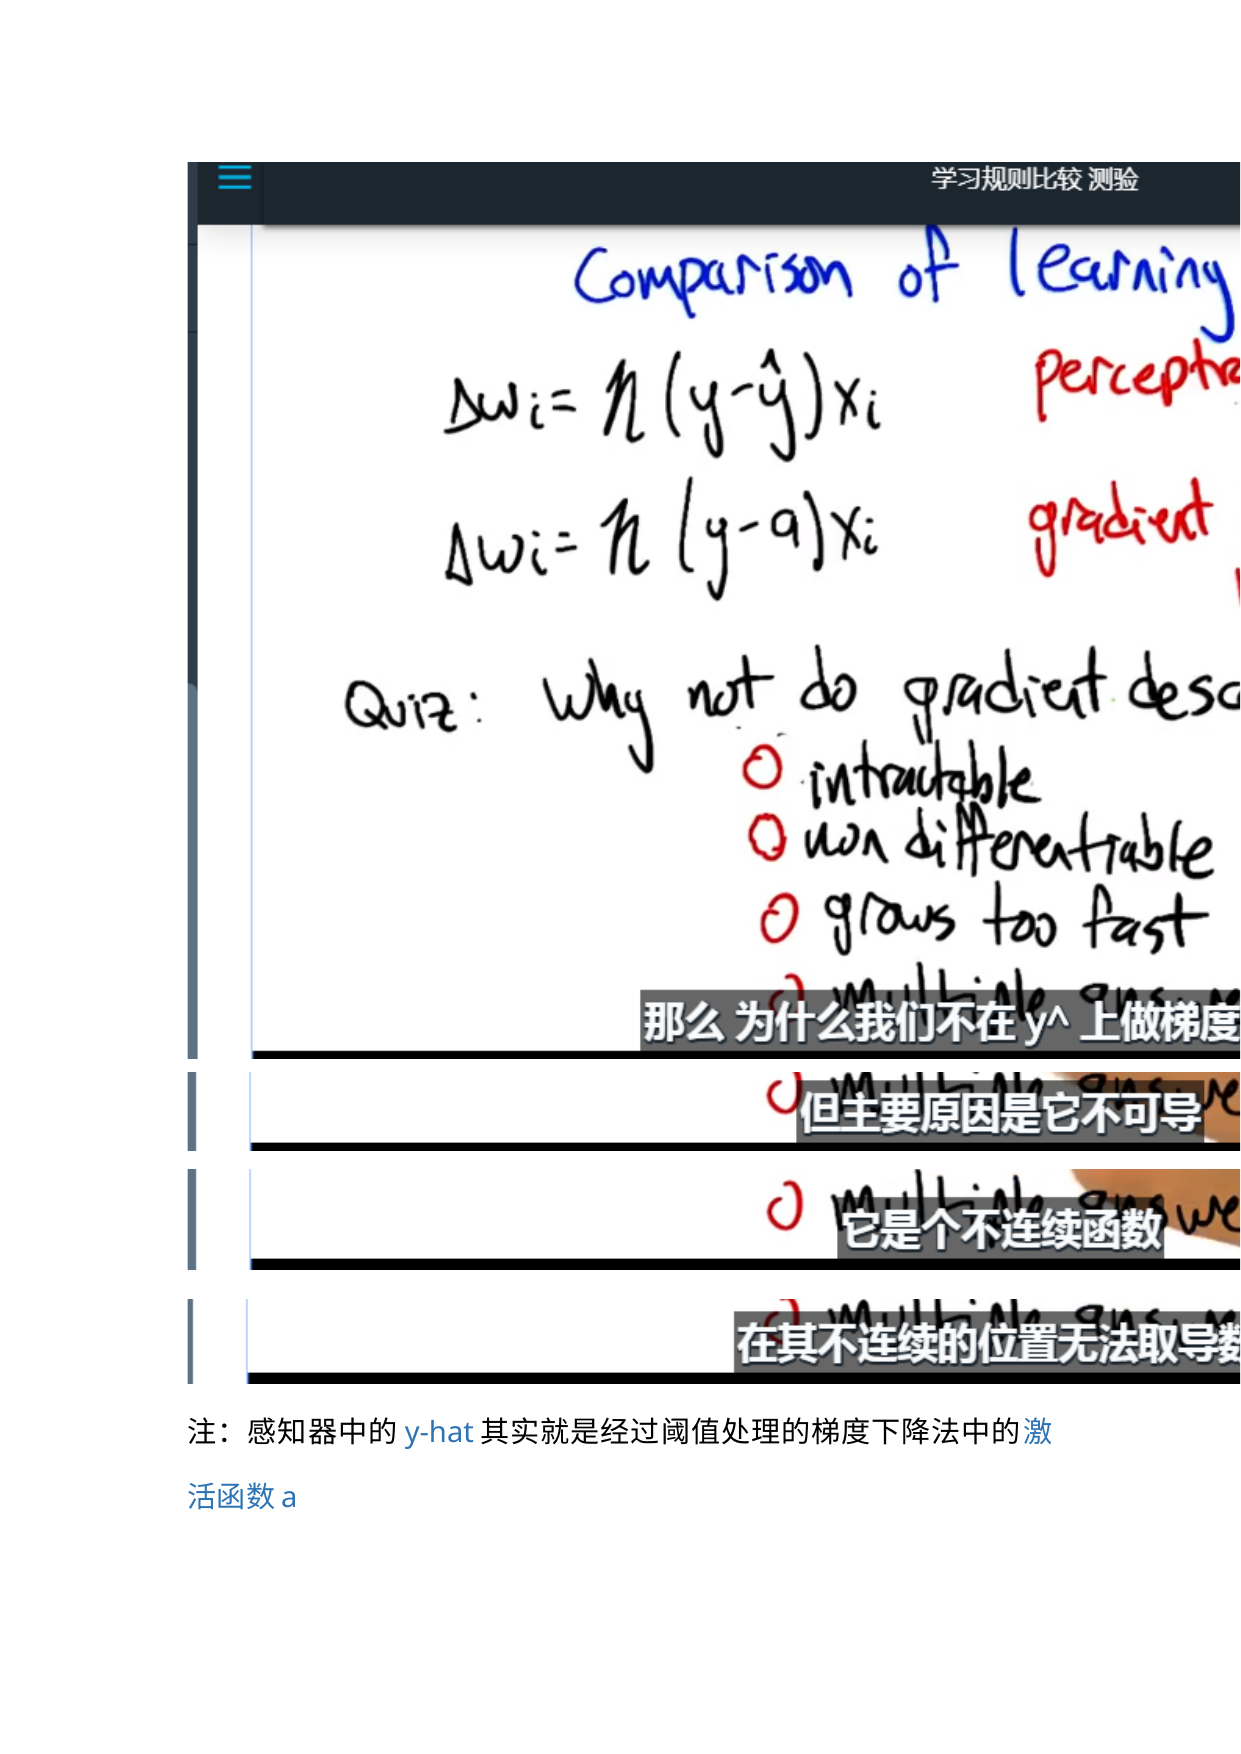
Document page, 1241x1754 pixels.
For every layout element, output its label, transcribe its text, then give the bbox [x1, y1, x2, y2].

picture [187, 1299, 1241, 1384]
picture [187, 1169, 1241, 1270]
picture [187, 1072, 1241, 1151]
text 注：感知器中的y-hat其实就是经过阈值处理的梯度下降法中的激活函数a [187, 1397, 1053, 1527]
picture [187, 162, 1241, 1059]
